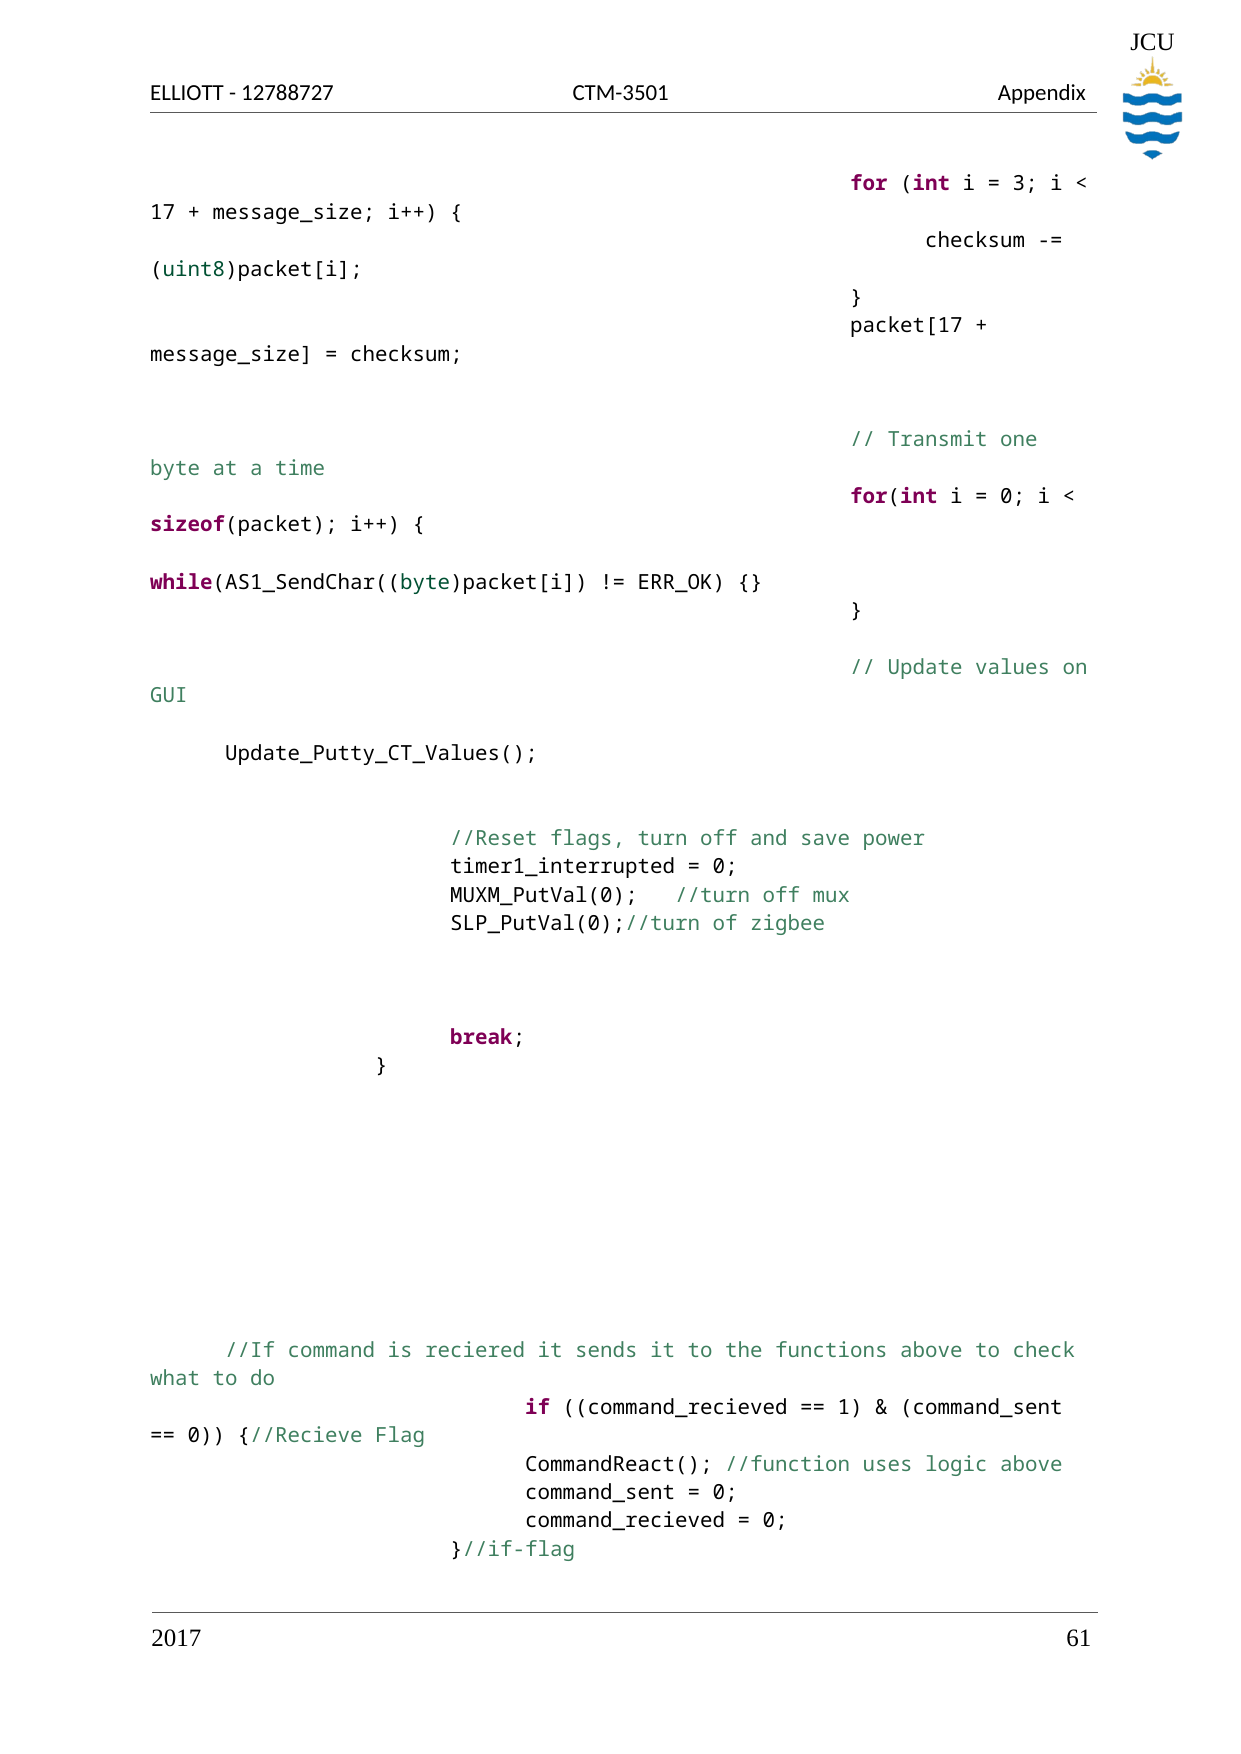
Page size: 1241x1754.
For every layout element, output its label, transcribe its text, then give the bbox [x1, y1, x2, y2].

text MUXM_PutVal(0); //turn off mux [150, 880, 1091, 908]
text Update_Putty_CT_Values(); [150, 709, 1091, 766]
text break; [150, 1022, 1091, 1051]
text // Update values on GUI [150, 652, 1091, 709]
text CommandReact(); //function uses logic above [150, 1449, 1091, 1477]
text if ((command_recieved == 1) & (command_sent == 0)) {//Recieve Flag [150, 1392, 1091, 1449]
text while(AS1_SendChar((byte)packet[i]) != ERR_OK) {} [150, 538, 1091, 595]
text //Reset flags, turn off and save power [150, 823, 1091, 851]
text timer1_interrupted = 0; [150, 851, 1091, 880]
text checksum -= (uint8)packet[i]; [150, 225, 1091, 282]
text } [150, 595, 1091, 624]
text for(int i = 0; i < sizeof(packet); i++) { [150, 481, 1091, 538]
text }//if-flag [150, 1534, 1091, 1562]
text command_sent = 0; [150, 1477, 1091, 1506]
text //If command is reciered it sends it to the functions above to check what to do [150, 1335, 1091, 1392]
picture [1118, 53, 1188, 165]
text for (int i = 3; i < 17 + message_size; i++) { [150, 168, 1091, 225]
text } [150, 1051, 1091, 1079]
text command_recieved = 0; [150, 1506, 1091, 1534]
text // Transmit one byte at a time [150, 424, 1091, 481]
text packet[17 + message_size] = checksum; [150, 311, 1091, 367]
text SLP_PutVal(0);//turn of zigbee [150, 908, 1091, 937]
text } [150, 282, 1091, 311]
